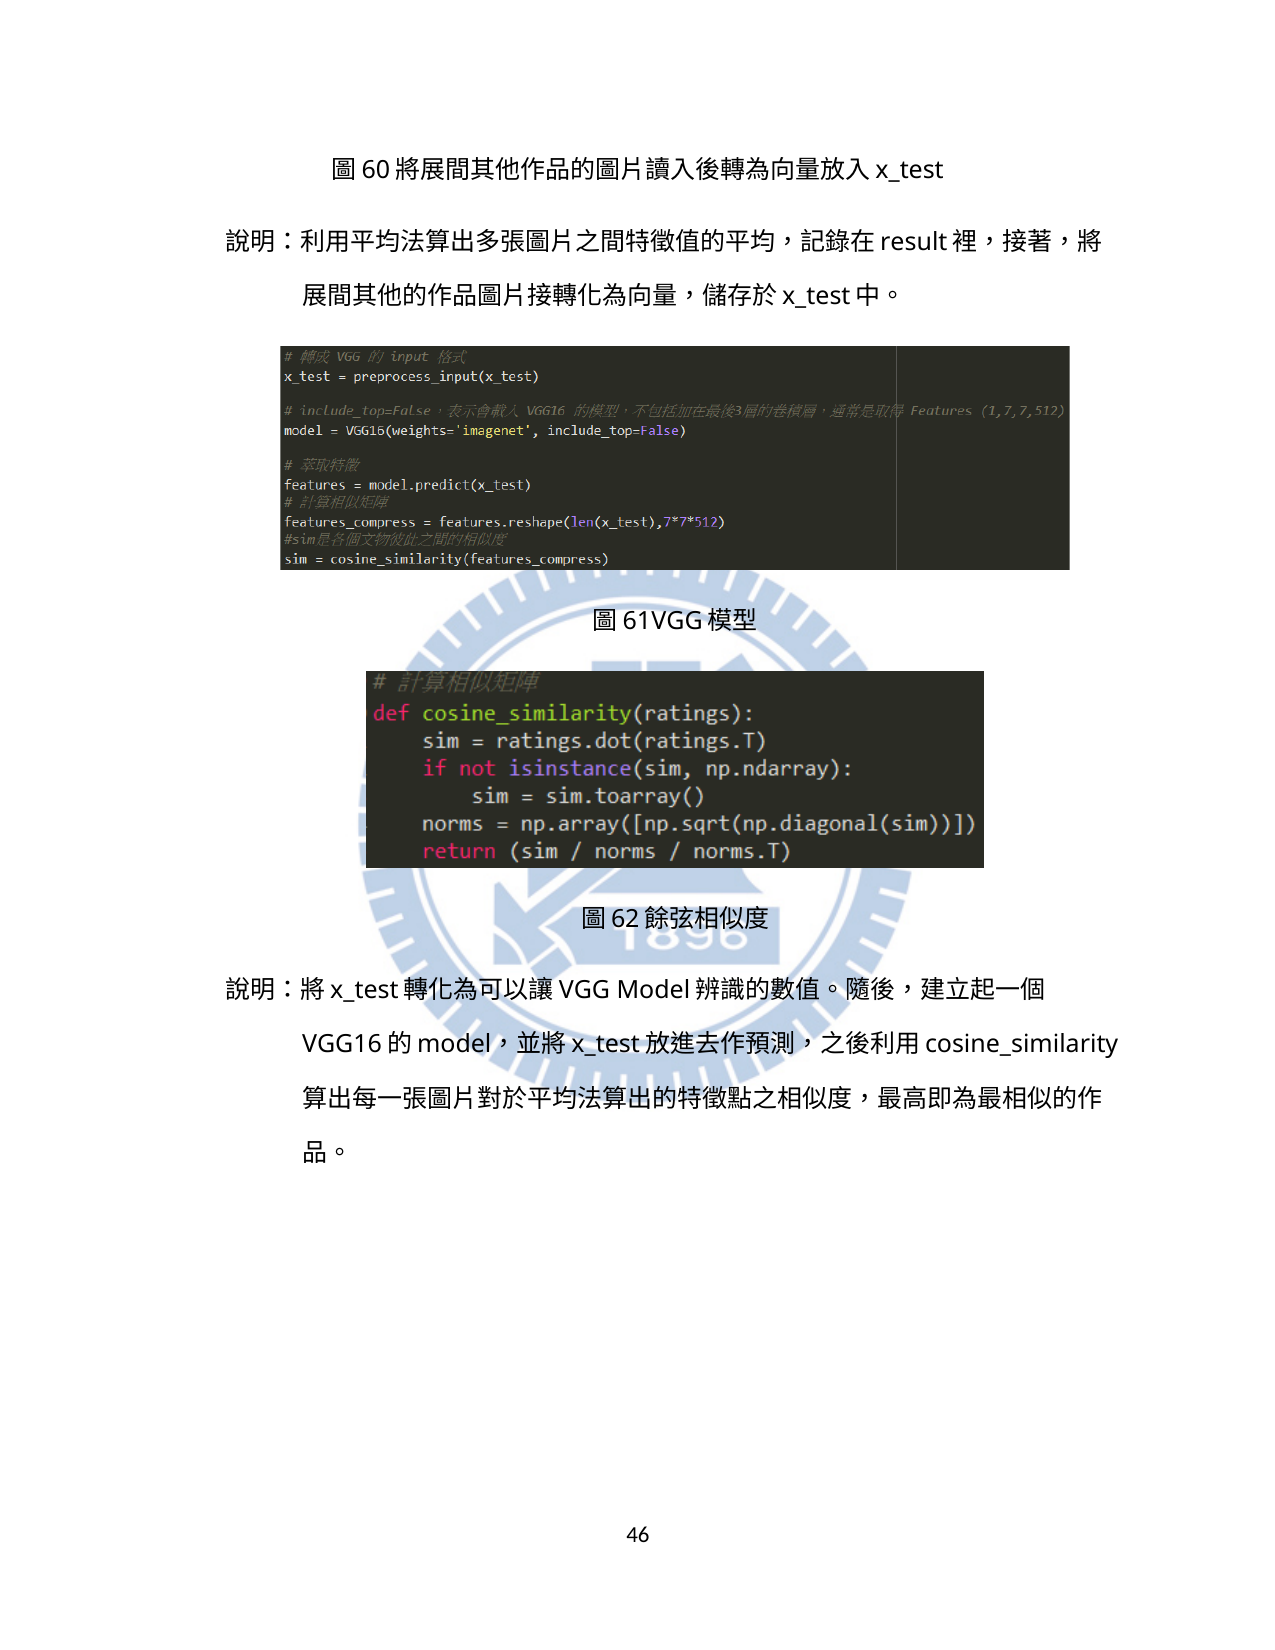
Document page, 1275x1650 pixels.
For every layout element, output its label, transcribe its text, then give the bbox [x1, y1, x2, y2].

text 圖60將展間其他作品的圖片讀入後轉為向量放入x_test [150, 150, 1125, 186]
picture [280, 346, 1070, 601]
text 圖62餘弦相似度 [225, 898, 1125, 934]
text 圖61VGG模型 [225, 601, 1125, 637]
text 說明：將x_test轉化為可以讓VGG Model辨識的數值。隨後，建立起一個VGG16的model，並將x_test放進去作預測，之後利用cosine_similarity算出每一張圖片對於平均法算出的特徵點之相似度，最高即為最相似的作品。 [225, 969, 1125, 1169]
picture [321, 934, 954, 969]
picture [321, 637, 984, 898]
text 說明：利用平均法算出多張圖片之間特徵值的平均，記錄在result裡，接著，將展間其他的作品圖片接轉化為向量，儲存於x_test中。 [225, 221, 1125, 312]
